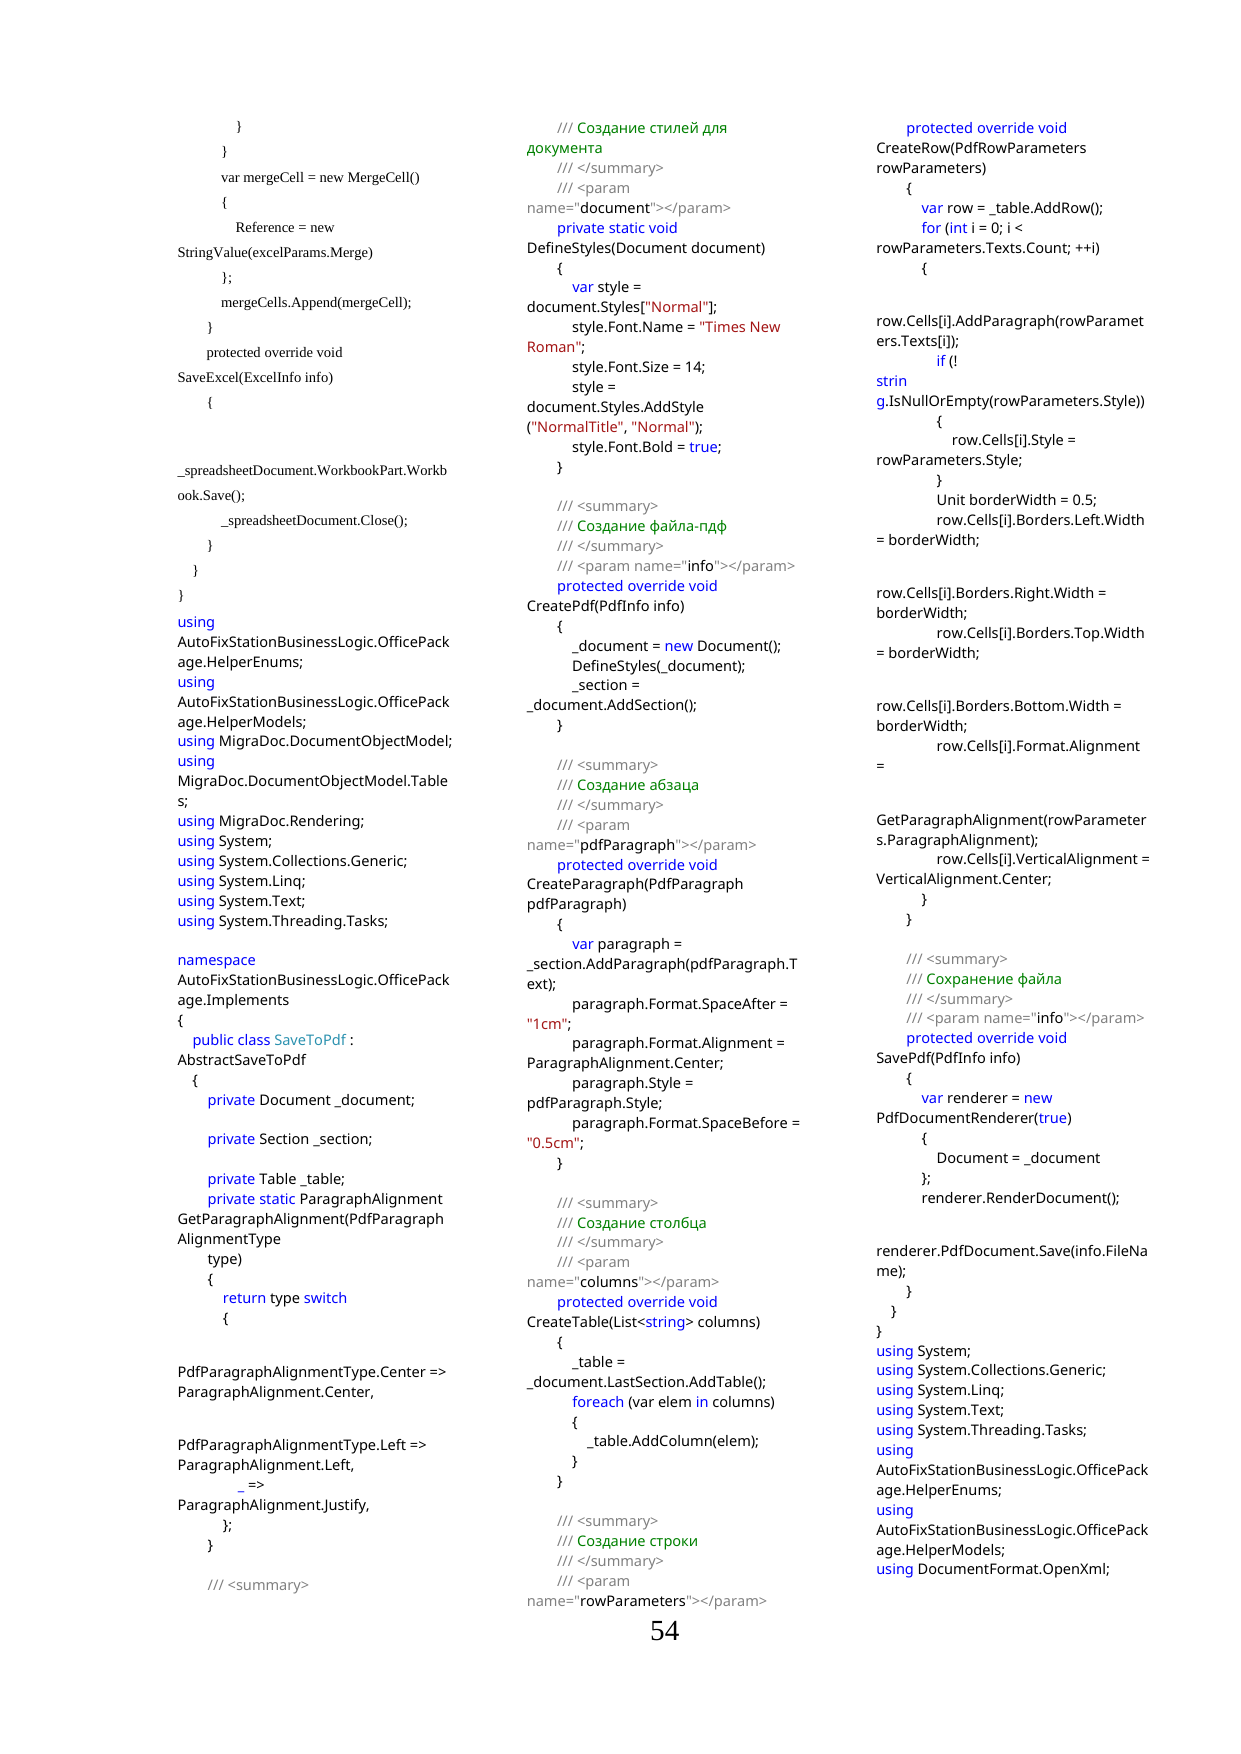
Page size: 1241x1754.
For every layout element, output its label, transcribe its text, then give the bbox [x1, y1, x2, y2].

text _ => ParagraphAlignment.Justify, [177, 1475, 453, 1514]
text /// <param name="columns"></param> [527, 1252, 802, 1292]
text PdfParagraphAlignmentType.Left => ParagraphAlignment.Left, [177, 1401, 453, 1475]
text paragraph.Format.Alignment = ParagraphAlignment.Center; [527, 1033, 802, 1073]
text _section = _document.AddSection(); [527, 675, 802, 715]
text } [876, 889, 1152, 909]
text using System.Collections.Generic; [177, 851, 453, 871]
text paragraph.Format.SpaceAfter = "1cm"; [527, 993, 802, 1033]
text { [527, 1332, 802, 1352]
text { [876, 1128, 1152, 1148]
text }; [177, 269, 453, 286]
text protected override void CreatePdf(PdfInfo info) [527, 576, 802, 616]
text /// <param name="rowParameters"></param> [527, 1571, 802, 1610]
text { [177, 193, 453, 210]
text private Table _table; [177, 1169, 453, 1189]
text /// Создание абзаца [527, 775, 802, 794]
text row.Cells[i].Style = rowParameters.Style; [876, 430, 1152, 470]
text /// </summary> [527, 158, 802, 178]
text } [177, 562, 453, 578]
text /// <summary> [876, 949, 1152, 968]
text if (!string.IsNullOrEmpty(rowParameters.Style)) [876, 351, 1152, 410]
text _table = _document.LastSection.AddTable(); [527, 1352, 802, 1391]
text } [527, 715, 802, 735]
text PdfParagraphAlignmentType.Center => ParagraphAlignment.Center, [177, 1328, 453, 1401]
text using AutoFixStationBusinessLogic.OfficePackage.HelperModels; [177, 672, 453, 731]
text Document = _document [876, 1148, 1152, 1167]
text var renderer = new PdfDocumentRenderer(true) [876, 1088, 1152, 1128]
text Unit borderWidth = 0.5; [876, 490, 1152, 510]
text using System.Collections.Generic; [876, 1360, 1152, 1380]
text private static void DefineStyles(Document document) [527, 218, 802, 257]
text }; [876, 1167, 1152, 1187]
text { [876, 1068, 1152, 1088]
text using AutoFixStationBusinessLogic.OfficePackage.HelperEnums; [177, 612, 453, 672]
text /// Создание стилей для документа [527, 118, 802, 158]
text using MigraDoc.Rendering; [177, 811, 453, 831]
text } [527, 1471, 802, 1491]
text style = document.Styles.AddStyle("NormalTitle", "Normal"); [527, 377, 802, 436]
text style.Font.Size = 14; [527, 357, 802, 377]
text type) [177, 1248, 453, 1268]
text } [876, 470, 1152, 490]
text } [876, 1301, 1152, 1320]
text using System.Linq; [876, 1380, 1152, 1400]
text { [177, 1069, 453, 1089]
text /// <summary> [527, 496, 802, 516]
text /// </summary> [527, 794, 802, 814]
text private Document _document; [177, 1089, 453, 1109]
text _table.AddColumn(elem); [527, 1431, 802, 1451]
text /// <summary> [527, 1511, 802, 1531]
text style.Font.Bold = true; [527, 436, 802, 456]
text } [527, 456, 802, 476]
text using AutoFixStationBusinessLogic.OfficePackage.HelperModels; [876, 1499, 1152, 1559]
text { [177, 1268, 453, 1288]
text using AutoFixStationBusinessLogic.OfficePackage.HelperEnums; [876, 1440, 1152, 1499]
text { [527, 1411, 802, 1431]
text } [876, 1281, 1152, 1301]
text using DocumentFormat.OpenXml; [876, 1559, 1152, 1579]
text namespace AutoFixStationBusinessLogic.OfficePackage.Implements [177, 950, 453, 1010]
text } [177, 118, 453, 135]
text { [527, 616, 802, 635]
text { [876, 257, 1152, 277]
text using System.Threading.Tasks; [177, 910, 453, 930]
text } [177, 537, 453, 553]
text /// <param name="pdfParagraph"></param> [527, 814, 802, 854]
text /// <param name="info"></param> [527, 556, 802, 576]
text return type switch [177, 1288, 453, 1308]
text private static ParagraphAlignment GetParagraphAlignment(PdfParagraphAlignmentType [177, 1189, 453, 1248]
text GetParagraphAlignment(rowParameters.ParagraphAlignment); [876, 776, 1152, 849]
text /// Создание столбца [527, 1212, 802, 1232]
text paragraph.Format.SpaceBefore = "0.5cm"; [527, 1113, 802, 1153]
text row.Cells[i].Borders.Left.Width = borderWidth; [876, 510, 1152, 549]
text _spreadsheetDocument.Close(); [177, 511, 453, 528]
text foreach (var elem in columns) [527, 1391, 802, 1411]
text row.Cells[i].Borders.Top.Width = borderWidth; [876, 623, 1152, 663]
text var mergeCell = new MergeCell() [177, 168, 453, 185]
text /// Сохранение файла [876, 968, 1152, 988]
text /// </summary> [527, 1232, 802, 1252]
text } [177, 587, 453, 603]
text } [177, 1534, 453, 1554]
text { [876, 178, 1152, 198]
text using System.Threading.Tasks; [876, 1420, 1152, 1440]
text } [177, 319, 453, 336]
text _document = new Document(); [527, 635, 802, 655]
text protected override void CreateRow(PdfRowParameters rowParameters) [876, 118, 1152, 178]
text } [876, 1320, 1152, 1340]
text /// </summary> [876, 988, 1152, 1008]
text }; [177, 1514, 453, 1534]
text protected override void CreateTable(List<string> columns) [527, 1292, 802, 1332]
text using System.Text; [876, 1400, 1152, 1420]
text using System.Linq; [177, 871, 453, 890]
text /// </summary> [527, 536, 802, 556]
text } [527, 1153, 802, 1173]
text row.Cells[i].AddParagraph(rowParameters.Texts[i]); [876, 277, 1152, 351]
text } [876, 909, 1152, 929]
text _spreadsheetDocument.WorkbookPart.Workbook.Save(); [177, 419, 453, 503]
text row.Cells[i].VerticalAlignment = VerticalAlignment.Center; [876, 849, 1152, 889]
text using System; [177, 831, 453, 851]
text { [876, 410, 1152, 430]
text using System; [876, 1340, 1152, 1360]
text /// <summary> [177, 1574, 453, 1594]
text DefineStyles(_document); [527, 655, 802, 675]
text { [177, 1010, 453, 1030]
text /// </summary> [527, 1551, 802, 1571]
text renderer.PdfDocument.Save(info.FileName); [876, 1207, 1152, 1281]
text { [177, 394, 453, 411]
text /// Создание файла-пдф [527, 516, 802, 536]
text protected override void CreateParagraph(PdfParagraph pdfParagraph) [527, 854, 802, 914]
text /// <param name="info"></param> [876, 1008, 1152, 1028]
text var style = document.Styles["Normal"]; [527, 277, 802, 317]
text private Section _section; [177, 1129, 453, 1149]
text row.Cells[i].Format.Alignment = [876, 736, 1152, 776]
text { [177, 1308, 453, 1328]
text { [527, 914, 802, 934]
text row.Cells[i].Borders.Bottom.Width = borderWidth; [876, 663, 1152, 736]
text Reference = new StringValue(excelParams.Merge) [177, 218, 453, 260]
text } [527, 1451, 802, 1471]
text /// <summary> [527, 1192, 802, 1212]
text using System.Text; [177, 890, 453, 910]
text style.Font.Name = "Times New Roman"; [527, 317, 802, 357]
text renderer.RenderDocument(); [876, 1187, 1152, 1207]
text mergeCells.Append(mergeCell); [177, 294, 453, 311]
text var row = _table.AddRow(); [876, 198, 1152, 218]
text var paragraph = _section.AddParagraph(pdfParagraph.Text); [527, 934, 802, 993]
text protected override void SavePdf(PdfInfo info) [876, 1028, 1152, 1068]
text paragraph.Style = pdfParagraph.Style; [527, 1073, 802, 1113]
text for (int i = 0; i < rowParameters.Texts.Count; ++i) [876, 218, 1152, 257]
text using MigraDoc.DocumentObjectModel.Tables; [177, 751, 453, 811]
text public class SaveToPdf : AbstractSaveToPdf [177, 1030, 453, 1069]
text /// Создание строки [527, 1531, 802, 1551]
text using MigraDoc.DocumentObjectModel; [177, 731, 453, 751]
text { [527, 257, 802, 277]
text } [177, 143, 453, 160]
text protected override void SaveExcel(ExcelInfo info) [177, 344, 453, 386]
text row.Cells[i].Borders.Right.Width = borderWidth; [876, 549, 1152, 623]
text /// <summary> [527, 755, 802, 775]
text /// <param name="document"></param> [527, 178, 802, 218]
